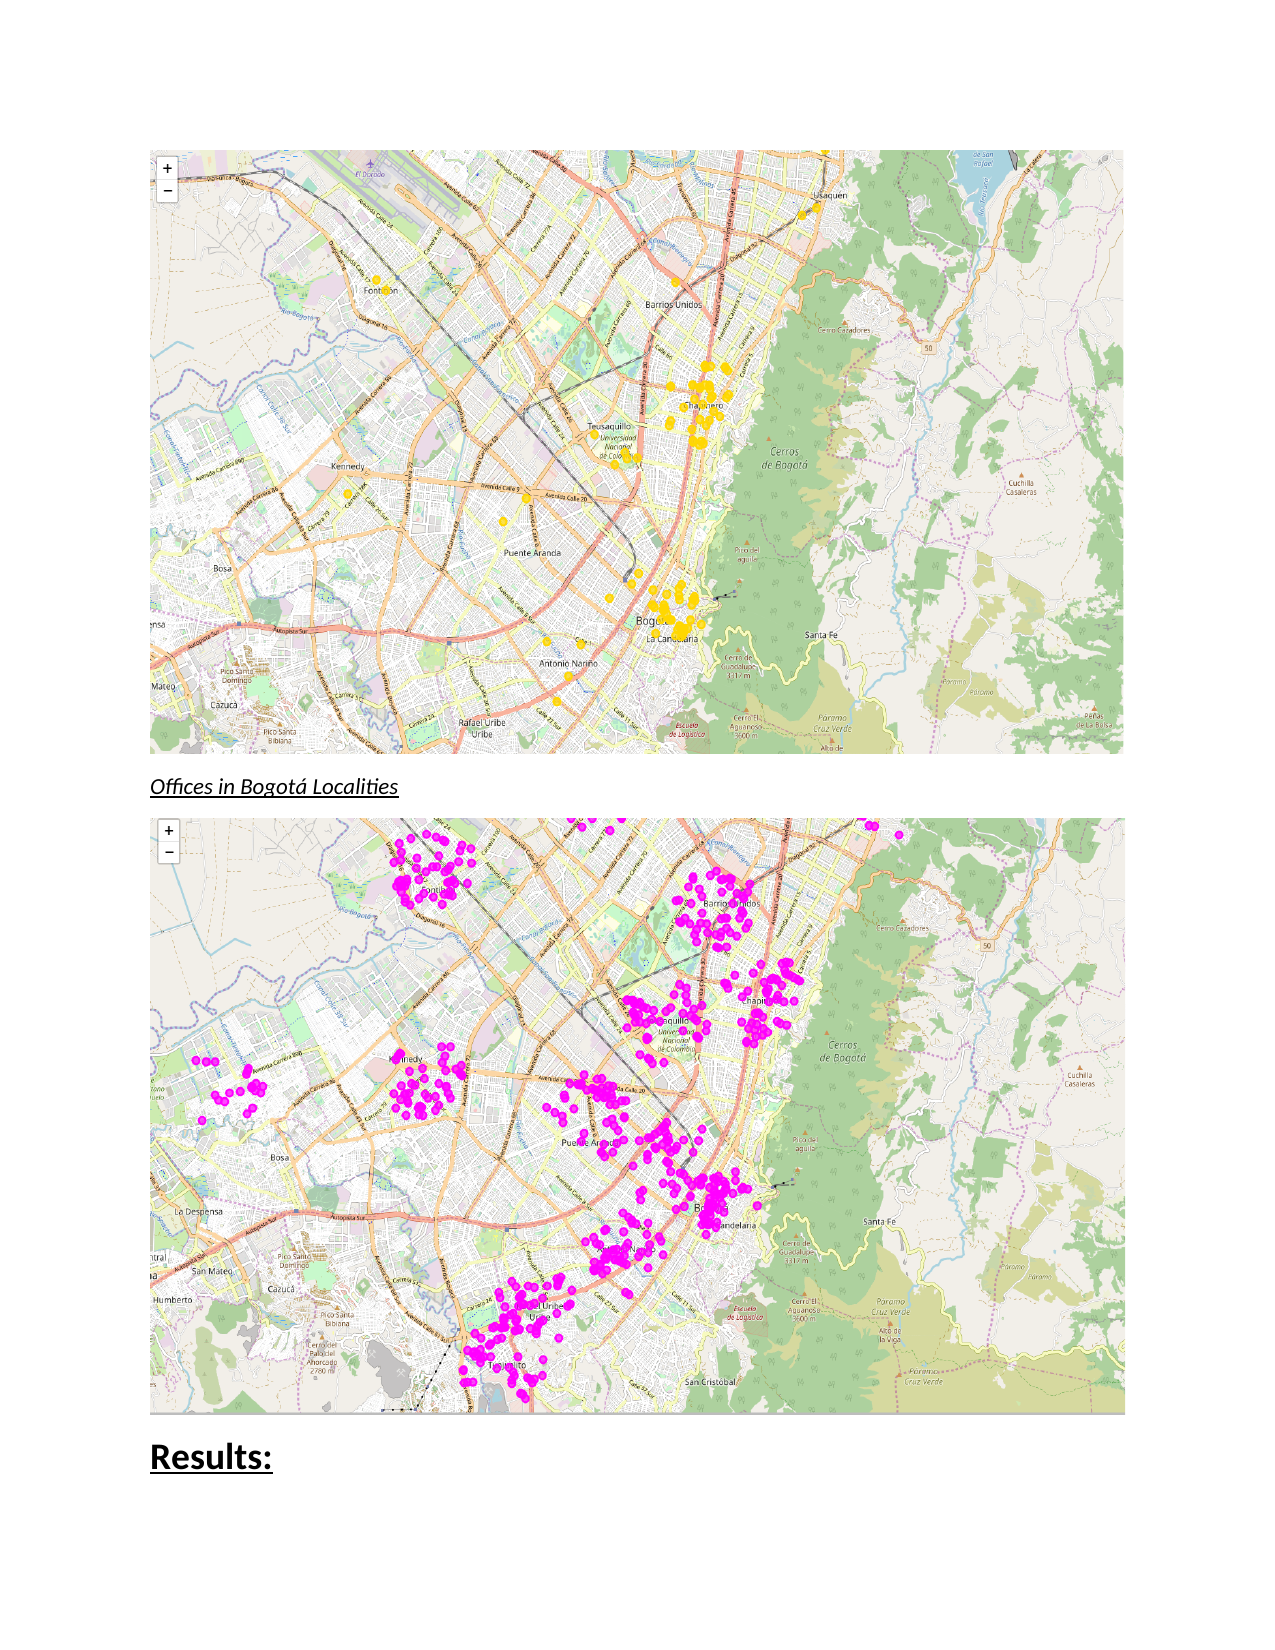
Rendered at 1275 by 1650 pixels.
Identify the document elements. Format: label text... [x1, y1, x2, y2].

picture [150, 818, 1125, 1415]
text Results: [150, 1433, 1125, 1479]
text Offices in Bogotá Localities [150, 772, 1125, 800]
picture [150, 150, 1124, 754]
